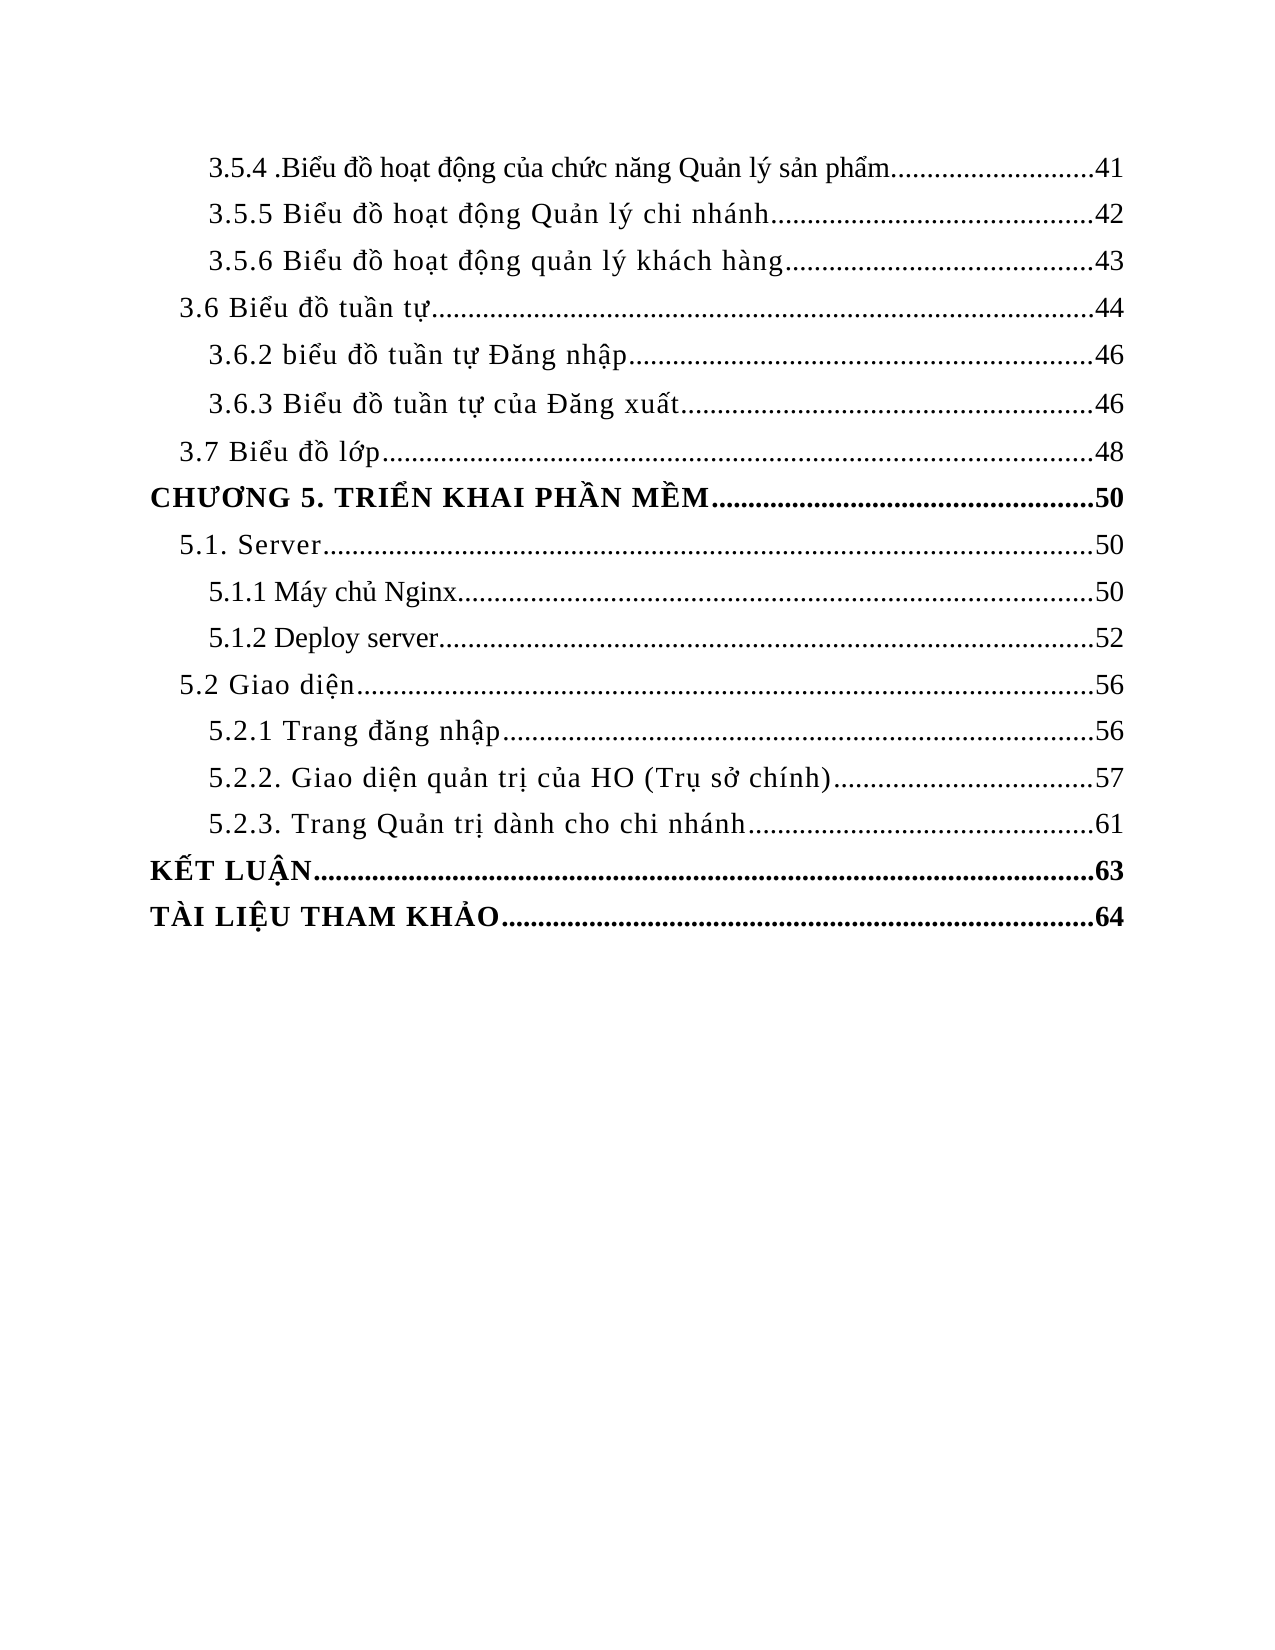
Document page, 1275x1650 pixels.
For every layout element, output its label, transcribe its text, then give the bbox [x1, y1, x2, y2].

text 5.2.2. Giao diện quản trị của HO (Trụ sở chính) 57 [208, 760, 1125, 793]
text 3.5.4 .Biểu đồ hoạt động của chức năng Quản lý sản phẩm 41 [208, 150, 1125, 183]
text 5.2.1 Trang đăng nhập 56 [208, 713, 1125, 747]
text 5.1.2 Deploy server 52 [208, 620, 1125, 654]
text 5.1.1 Máy chủ Nginx 50 [208, 574, 1125, 607]
text 5.1. Server 50 [179, 527, 1125, 561]
text 5.2.3. Trang Quản trị dành cho chi nhánh 61 [208, 806, 1125, 840]
text 3.6.2 biểu đồ tuần tự Đăng nhập 46 [208, 336, 1125, 372]
text 3.7 Biểu đồ lớp 48 [179, 434, 1125, 467]
text 3.6.3 Biểu đồ tuần tự của Đăng xuất 46 [208, 385, 1125, 421]
text KẾT LUẬN 63 [150, 853, 1125, 887]
text 3.5.6 Biểu đồ hoạt động quản lý khách hàng 43 [208, 243, 1125, 277]
text 5.2 Giao diện 56 [179, 667, 1125, 700]
text TÀI LIỆU THAM KHẢO 64 [150, 899, 1125, 933]
text 3.5.5 Biểu đồ hoạt động Quản lý chi nhánh 42 [208, 197, 1125, 230]
text CHƯƠNG 5. TRIỂN KHAI PHẦN MỀM 50 [150, 481, 1125, 514]
text 3.6 Biểu đồ tuần tự 44 [179, 290, 1125, 323]
